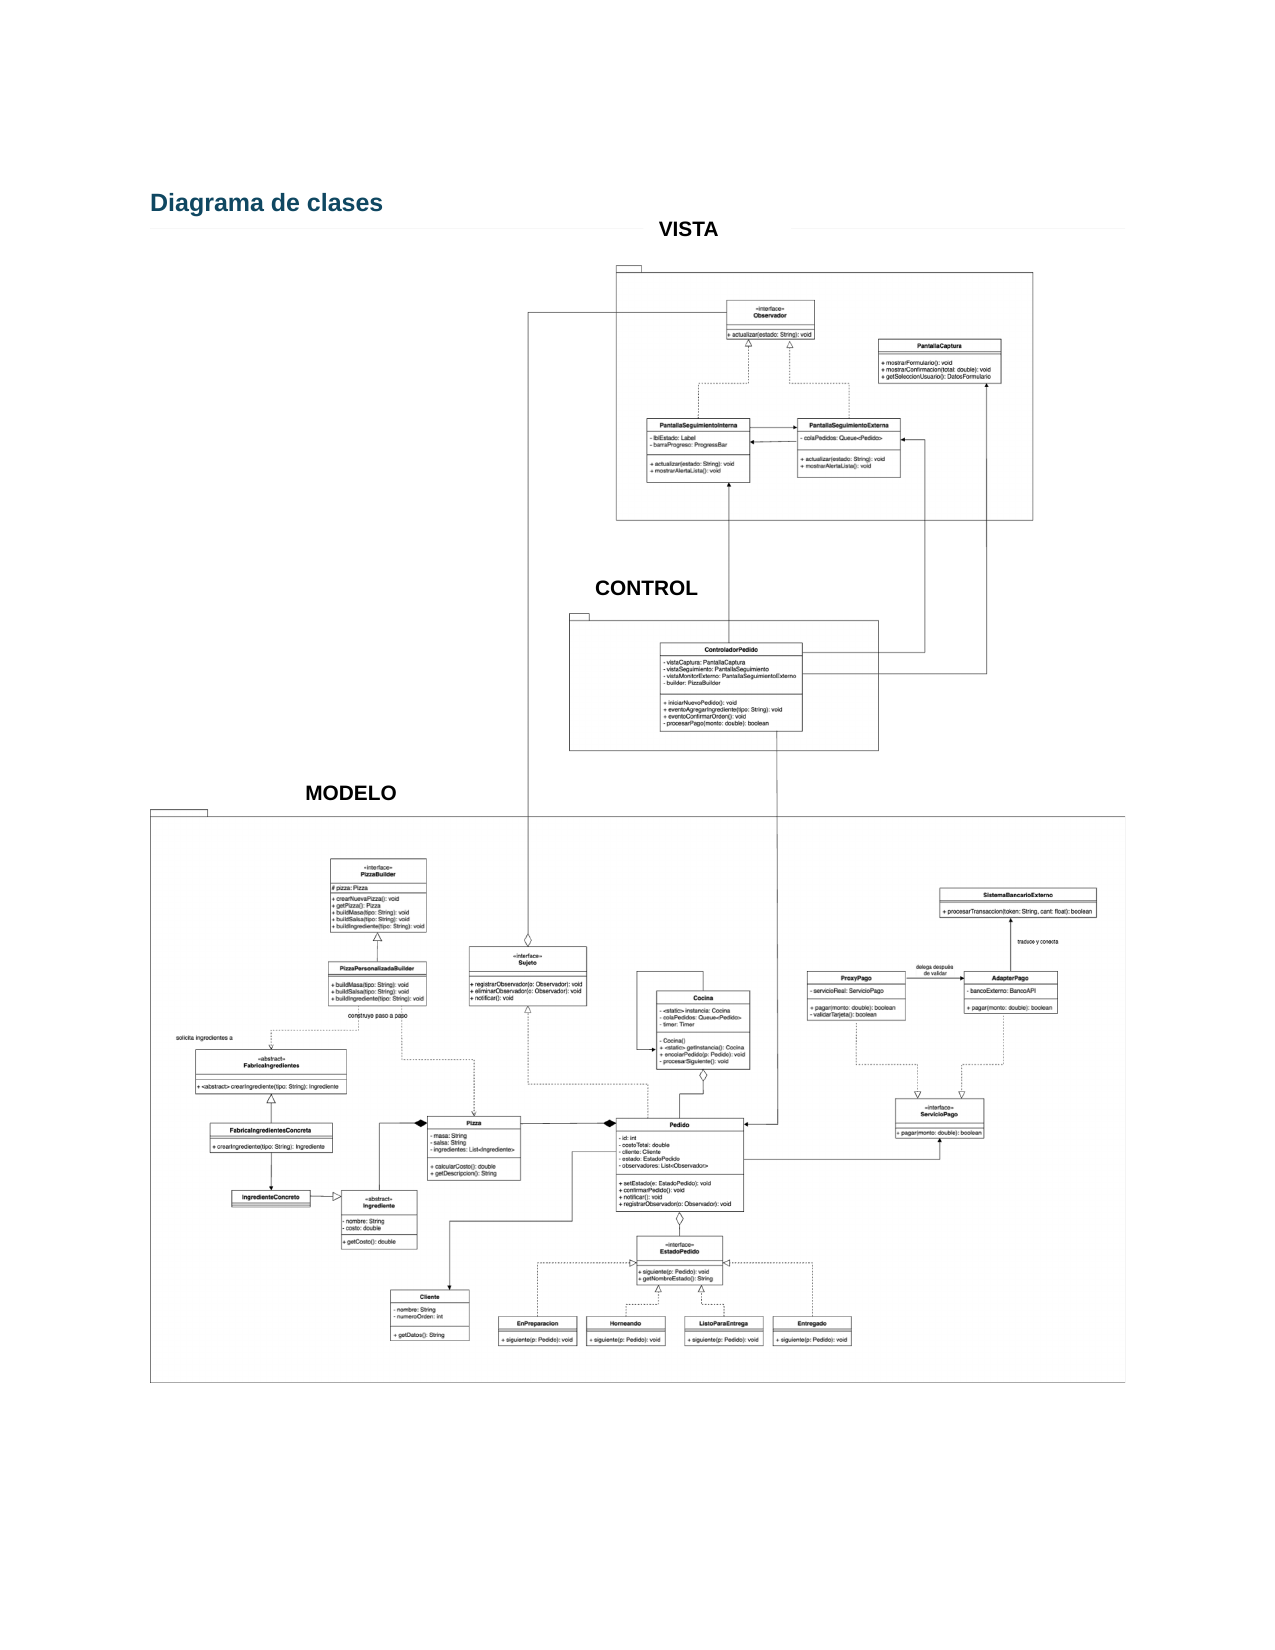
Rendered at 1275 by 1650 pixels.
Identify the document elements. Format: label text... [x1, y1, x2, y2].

subtitle Diagrama de clases [150, 187, 1125, 216]
picture [150, 228, 1125, 1383]
